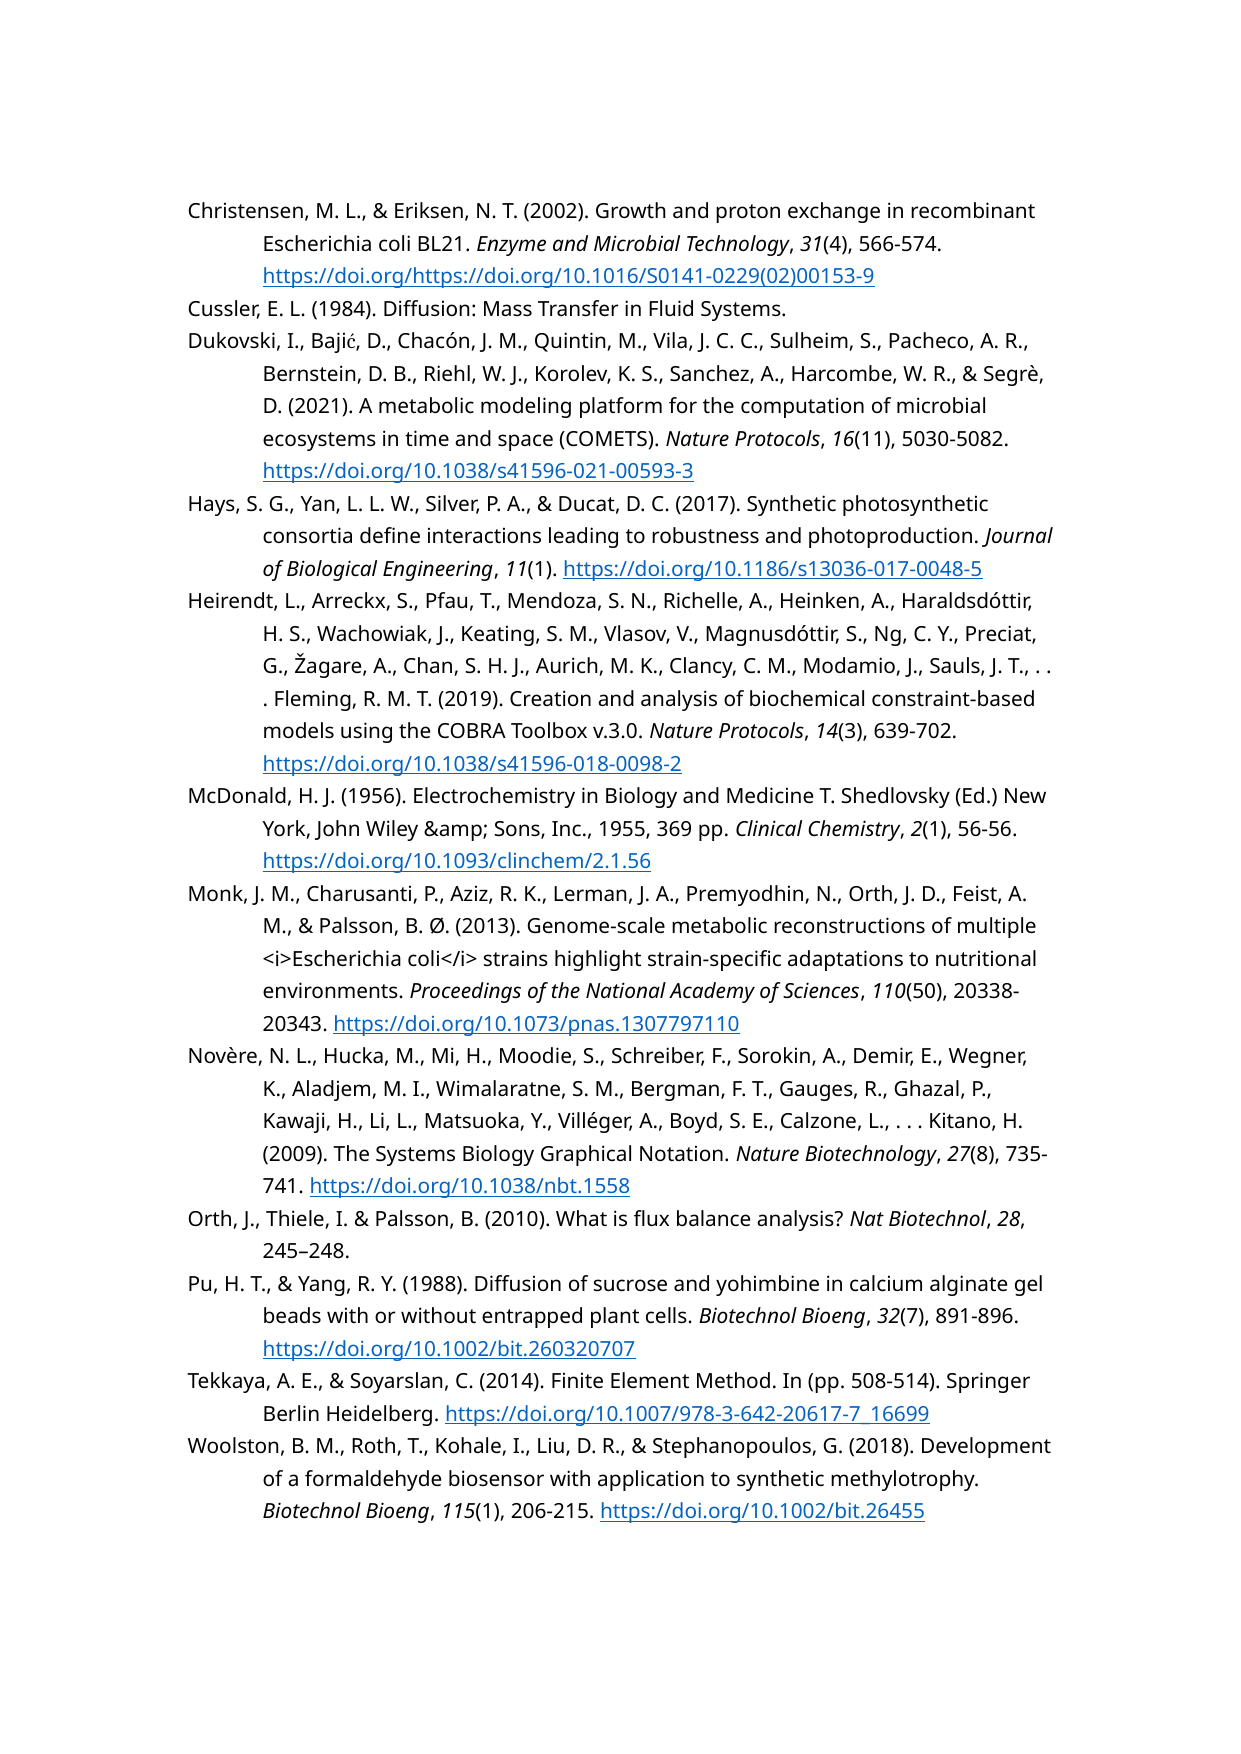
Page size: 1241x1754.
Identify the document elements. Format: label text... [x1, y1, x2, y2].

text Cussler, E. L. (1984). Diffusion: Mass Transfer in Fluid Systems. [187, 292, 1053, 324]
text Heirendt, L., Arreckx, S., Pfau, T., Mendoza, S. N., Richelle, A., Heinken, A., Haraldsdóttir, H. S., Wachowiak, J., Keating, S. M., Vlasov, V., Magnusdóttir, S., Ng, C. Y., Preciat, G., Žagare, A., Chan, S. H. J., Aurich, M. K., Clancy, C. M., Modamio, J., Sauls, J. T., . . . Fleming, R. M. T. (2019). Creation and analysis of biochemical constraint-based models using the COBRA Toolbox v.3.0. Nature Protocols, 14(3), 639-702. https://doi.org/10.1038/s41596-018-0098-2 [187, 584, 1053, 779]
text Novère, N. L., Hucka, M., Mi, H., Moodie, S., Schreiber, F., Sorokin, A., Demir, E., Wegner, K., Aladjem, M. I., Wimalaratne, S. M., Bergman, F. T., Gauges, R., Ghazal, P., Kawaji, H., Li, L., Matsuoka, Y., Villéger, A., Boyd, S. E., Calzone, L., . . . Kitano, H. (2009). The Systems Biology Graphical Notation. Nature Biotechnology, 27(8), 735-741. https://doi.org/10.1038/nbt.1558 [187, 1039, 1053, 1202]
text Dukovski, I., Bajić, D., Chacón, J. M., Quintin, M., Vila, J. C. C., Sulheim, S., Pacheco, A. R., Bernstein, D. B., Riehl, W. J., Korolev, K. S., Sanchez, A., Harcombe, W. R., & Segrè, D. (2021). A metabolic modeling platform for the computation of microbial ecosystems in time and space (COMETS). Nature Protocols, 16(11), 5030-5082. https://doi.org/10.1038/s41596-021-00593-3 [187, 324, 1053, 487]
text Christensen, M. L., & Eriksen, N. T. (2002). Growth and proton exchange in recombinant Escherichia coli BL21. Enzyme and Microbial Technology, 31(4), 566-574. https://doi.org/https://doi.org/10.1016/S0141-0229(02)00153-9 [187, 194, 1053, 292]
text Orth, J., Thiele, I. & Palsson, B. (2010). What is flux balance analysis? Nat Biotechnol, 28, 245–248. [187, 1202, 1053, 1267]
text Woolston, B. M., Roth, T., Kohale, I., Liu, D. R., & Stephanopoulos, G. (2018). Development of a formaldehyde biosensor with application to synthetic methylotrophy. Biotechnol Bioeng, 115(1), 206-215. https://doi.org/10.1002/bit.26455 [187, 1429, 1053, 1527]
text McDonald, H. J. (1956). Electrochemistry in Biology and Medicine T. Shedlovsky (Ed.) New York, John Wiley &amp; Sons, Inc., 1955, 369 pp. Clinical Chemistry, 2(1), 56-56. https://doi.org/10.1093/clinchem/2.1.56 [187, 779, 1053, 877]
text Hays, S. G., Yan, L. L. W., Silver, P. A., & Ducat, D. C. (2017). Synthetic photosynthetic consortia define interactions leading to robustness and photoproduction. Journal of Biological Engineering, 11(1). https://doi.org/10.1186/s13036-017-0048-5 [187, 487, 1053, 584]
text Monk, J. M., Charusanti, P., Aziz, R. K., Lerman, J. A., Premyodhin, N., Orth, J. D., Feist, A. M., & Palsson, B. Ø. (2013). Genome-scale metabolic reconstructions of multiple <i>Escherichia coli</i> strains highlight strain-specific adaptations to nutritional environments. Proceedings of the National Academy of Sciences, 110(50), 20338-20343. https://doi.org/10.1073/pnas.1307797110 [187, 877, 1053, 1039]
text Pu, H. T., & Yang, R. Y. (1988). Diffusion of sucrose and yohimbine in calcium alginate gel beads with or without entrapped plant cells. Biotechnol Bioeng, 32(7), 891-896. https://doi.org/10.1002/bit.260320707 [187, 1267, 1053, 1364]
text Tekkaya, A. E., & Soyarslan, C. (2014). Finite Element Method. In (pp. 508-514). Springer Berlin Heidelberg. https://doi.org/10.1007/978-3-642-20617-7_16699 [187, 1364, 1053, 1429]
